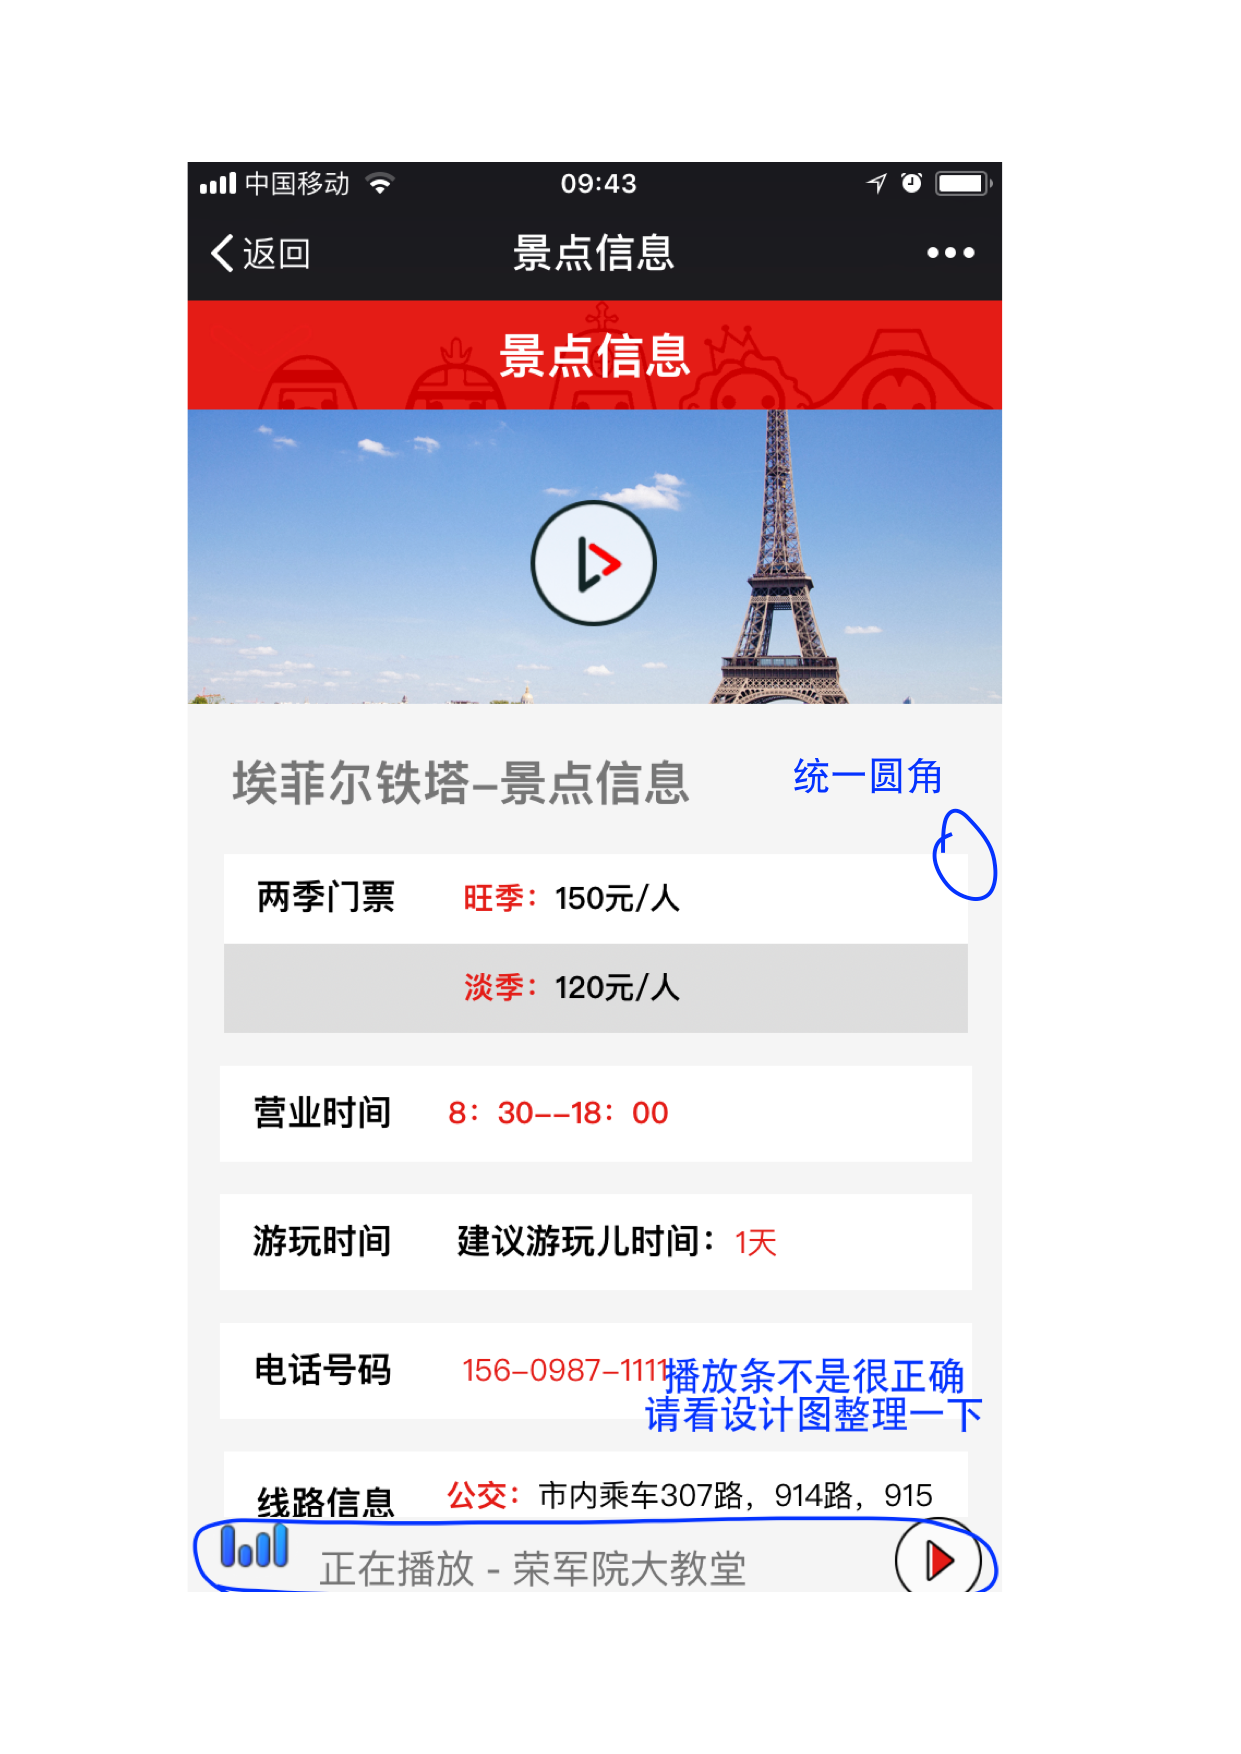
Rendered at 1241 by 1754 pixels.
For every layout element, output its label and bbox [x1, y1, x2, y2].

picture [187, 162, 1003, 1592]
